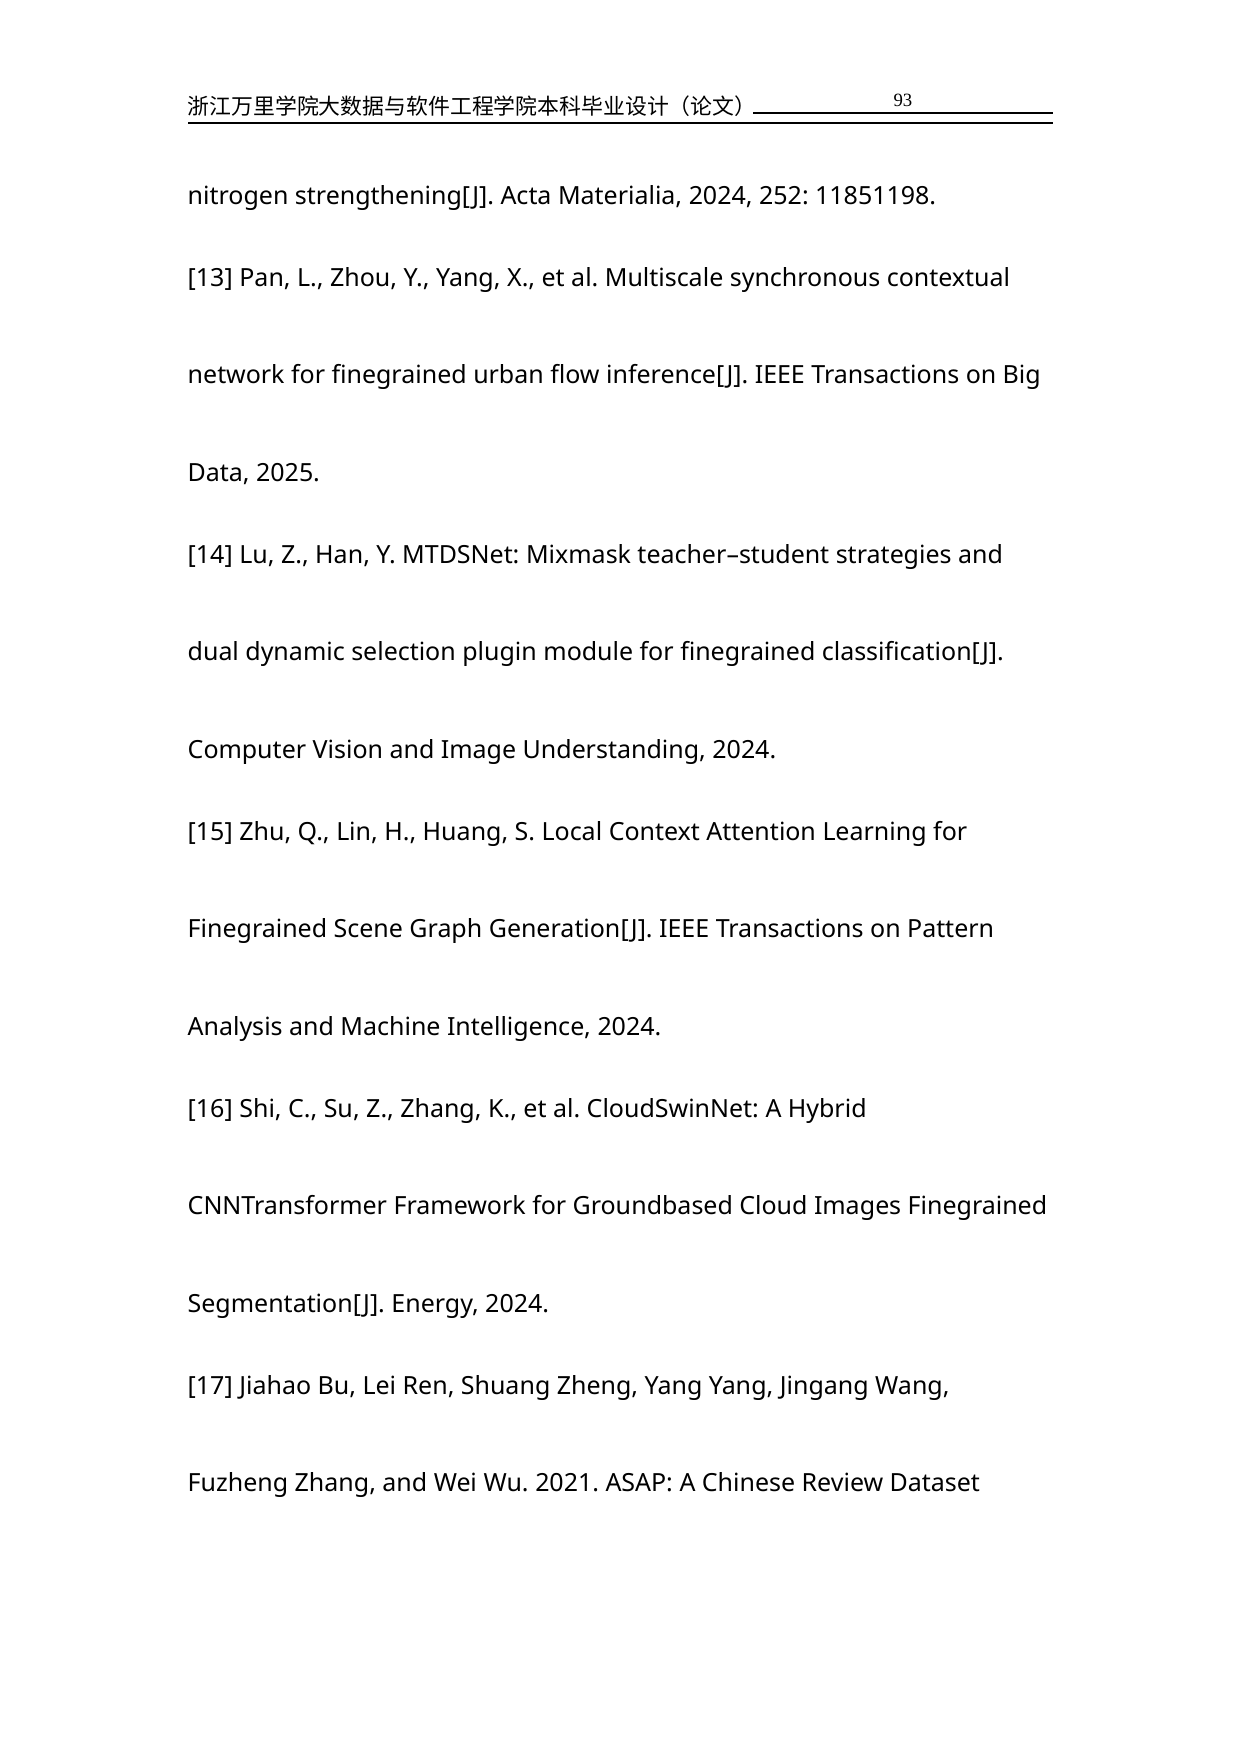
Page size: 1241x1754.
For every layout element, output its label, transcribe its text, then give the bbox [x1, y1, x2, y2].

list Lu, Z., Han, Y. MTDSNet: Mixmask teacher–student strategies and dual dynamic selection plugin module for finegrained classification[J]. Computer Vision and Image Understanding, 2024. [187, 521, 1053, 781]
list Zhu, Q., Lin, H., Huang, S. Local Context Attention Learning for Finegrained Scene Graph Generation[J]. IEEE Transactions on Pattern Analysis and Machine Intelligence, 2024. [187, 798, 1053, 1058]
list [187, 162, 1053, 227]
list Shi, C., Su, Z., Zhang, K., et al. CloudSwinNet: A Hybrid CNNTransformer Framework for Groundbased Cloud Images Finegrained Segmentation[J]. Energy, 2024. [187, 1075, 1053, 1335]
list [187, 1352, 1053, 1514]
list Pan, L., Zhou, Y., Yang, X., et al. Multiscale synchronous contextual network for finegrained urban flow inference[J]. IEEE Transactions on Big Data, 2025. [187, 244, 1053, 504]
